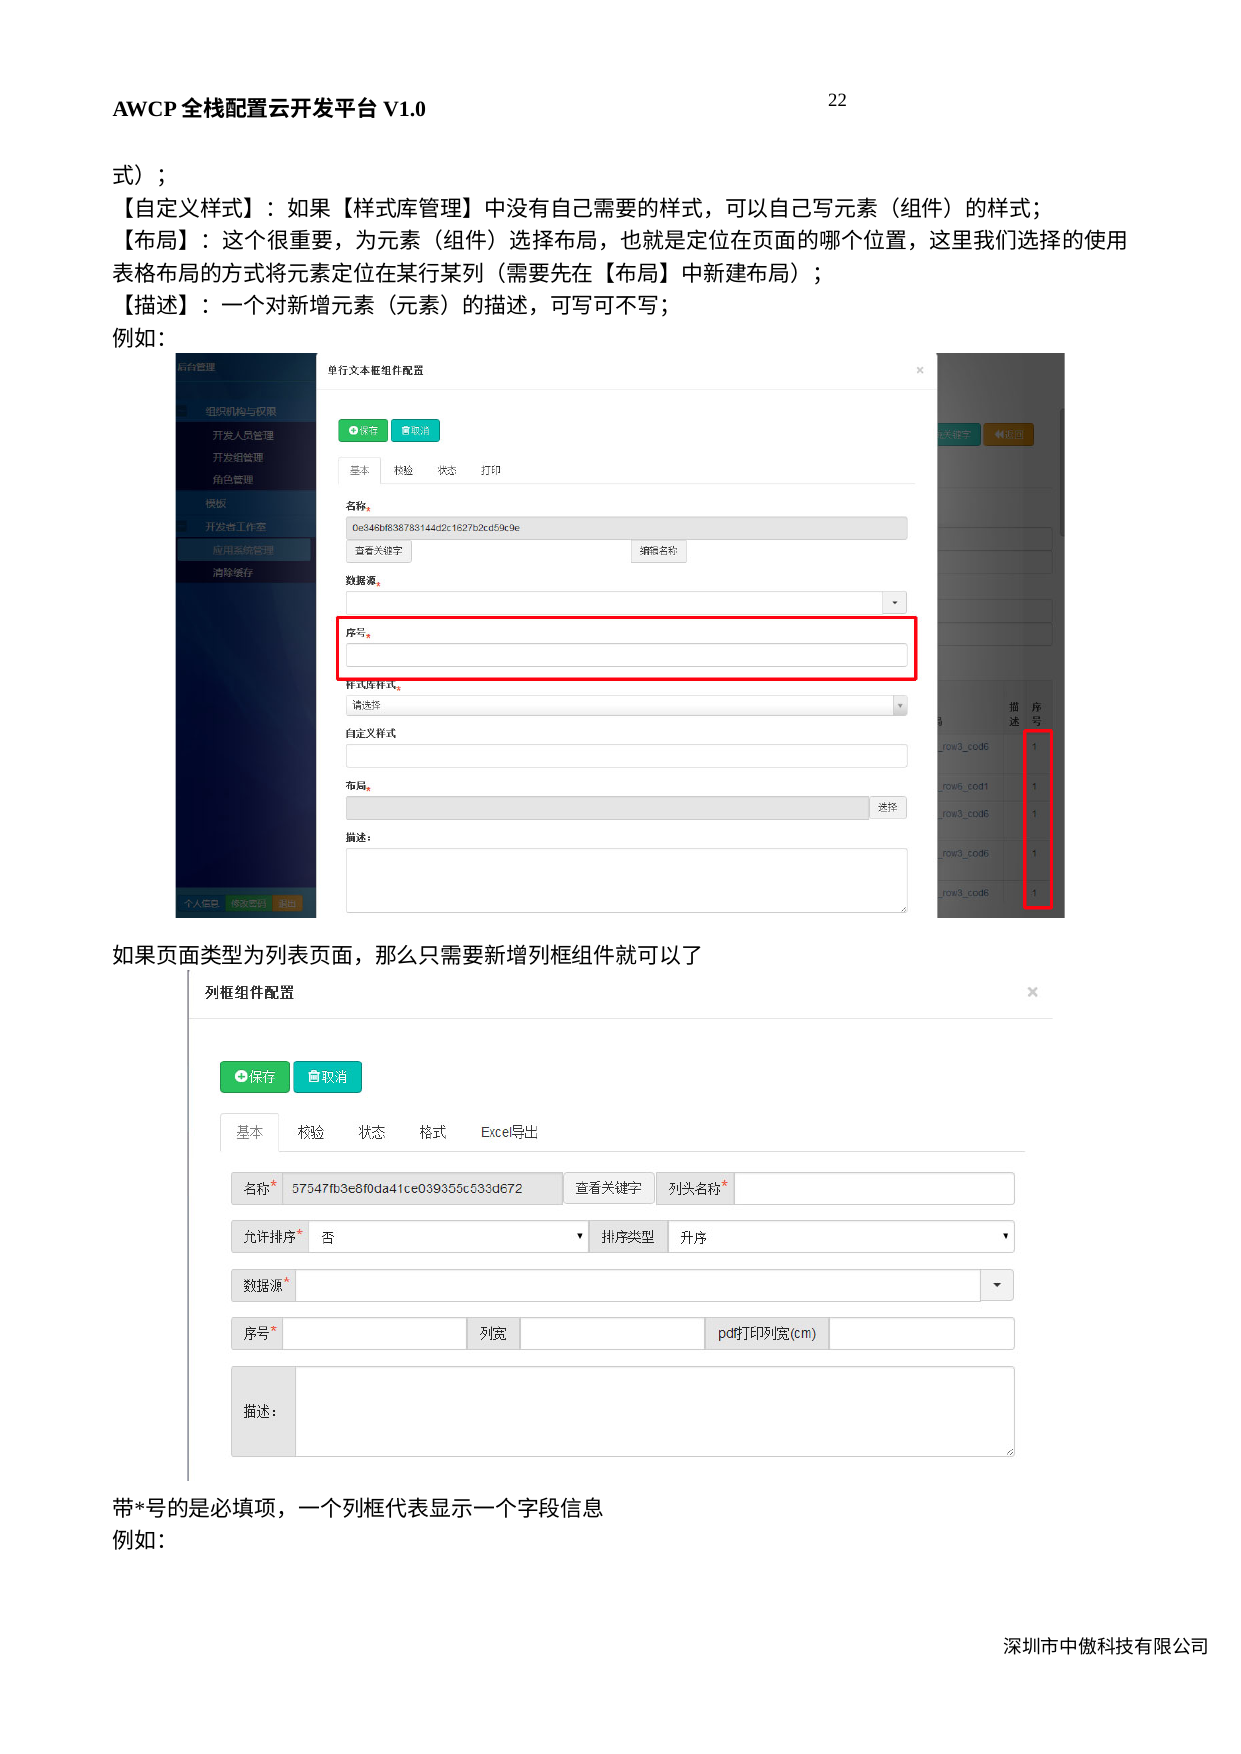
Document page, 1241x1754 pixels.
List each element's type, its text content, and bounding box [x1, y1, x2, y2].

text 例如： [112, 1523, 1128, 1556]
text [112, 158, 1128, 191]
text 带*号的是必填项，一个列框代表显示一个字段信息 [112, 1491, 1128, 1523]
picture [187, 970, 1053, 1481]
text 【描述】：一个对新增元素（元素）的描述，可写可不写； [112, 288, 1128, 321]
text 【布局】：这个很重要，为元素（组件）选择布局，也就是定位在页面的哪个位置，这里我们选择的使用表格布局的方式将元素定位在某行某列（需要先在【布局】中新建布局）； [112, 223, 1128, 288]
text 如果页面类型为列表页面，那么只需要新增列框组件就可以了 [112, 938, 1128, 971]
text 例如： [112, 321, 1128, 353]
text 【自定义样式】：如果【样式库管理】中没有自己需要的样式，可以自己写元素（组件）的样式； [112, 191, 1128, 223]
picture [175, 353, 1065, 918]
